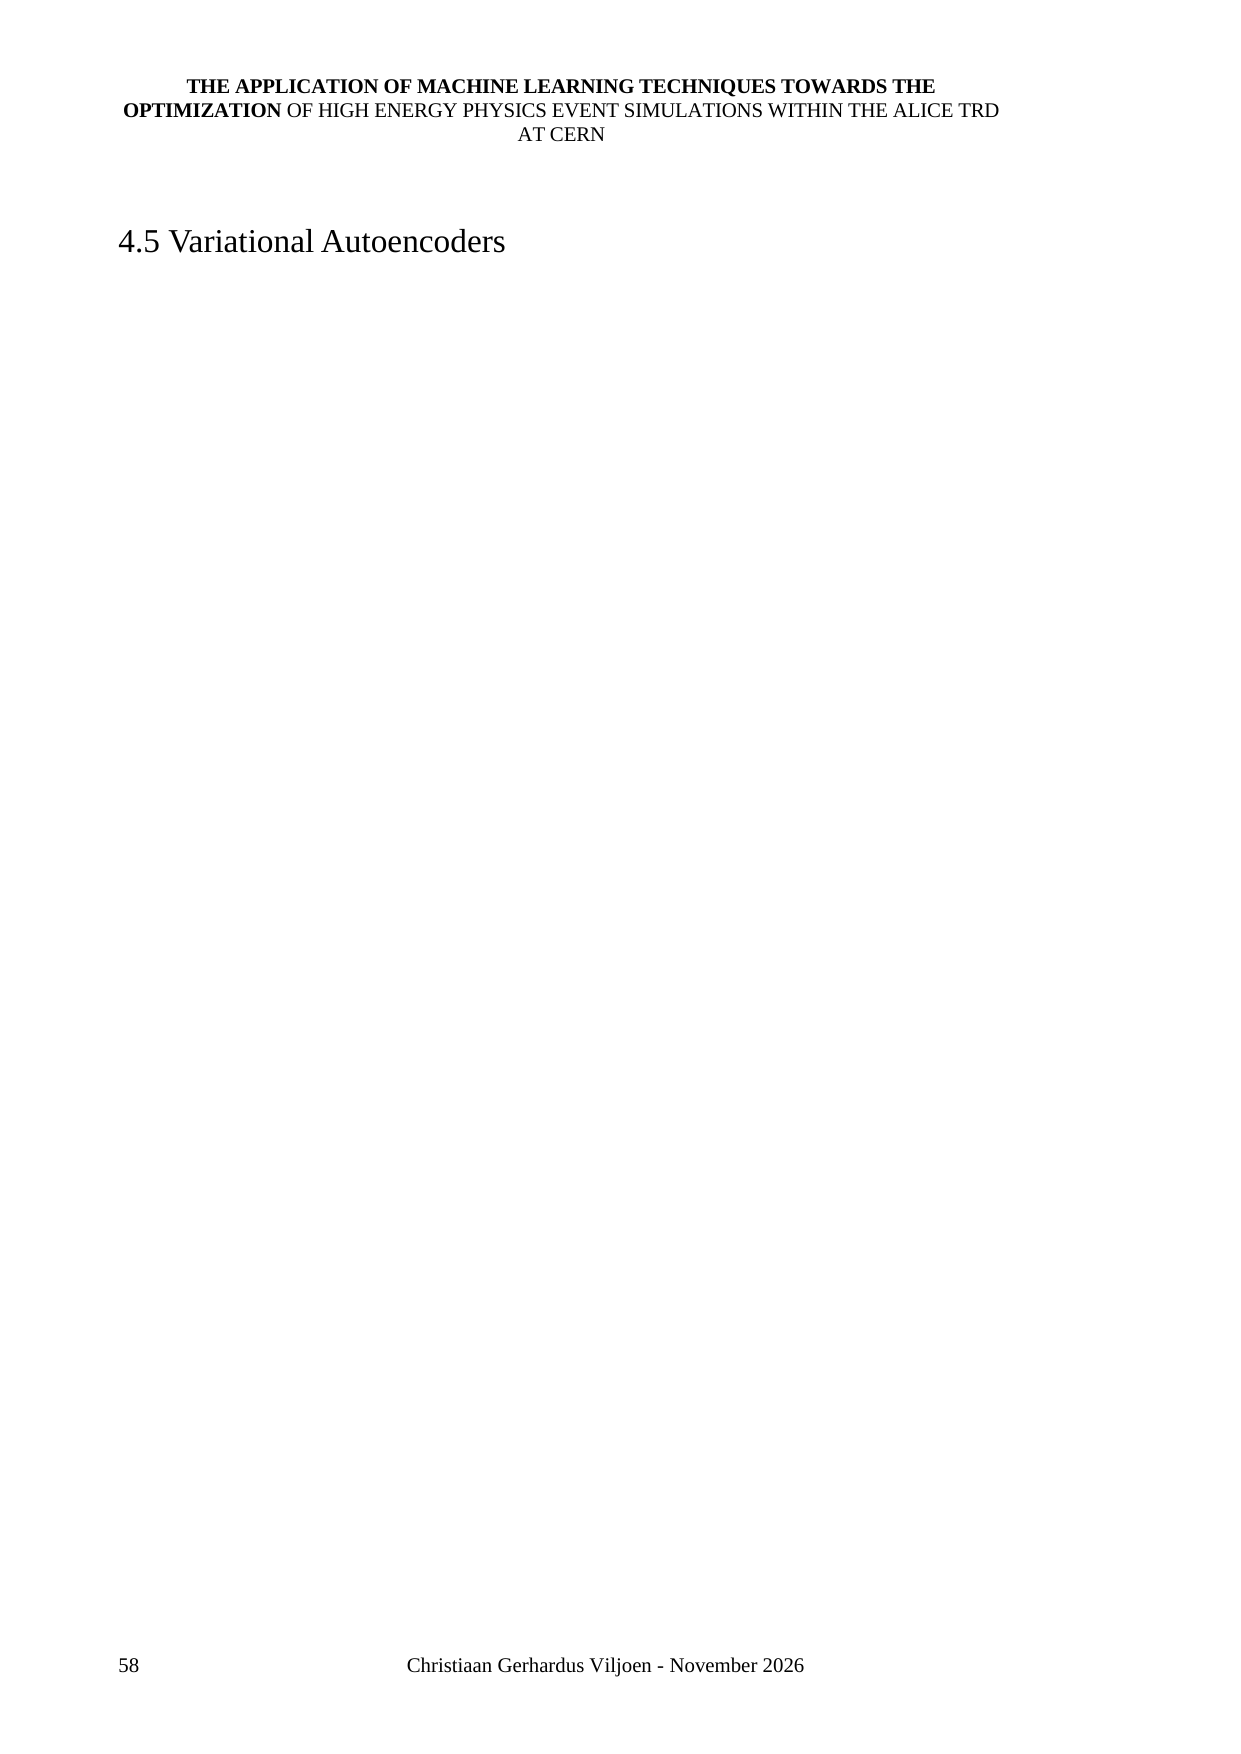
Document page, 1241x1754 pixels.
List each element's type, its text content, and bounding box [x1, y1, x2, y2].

subtitle Variational Autoencoders [118, 221, 1004, 259]
